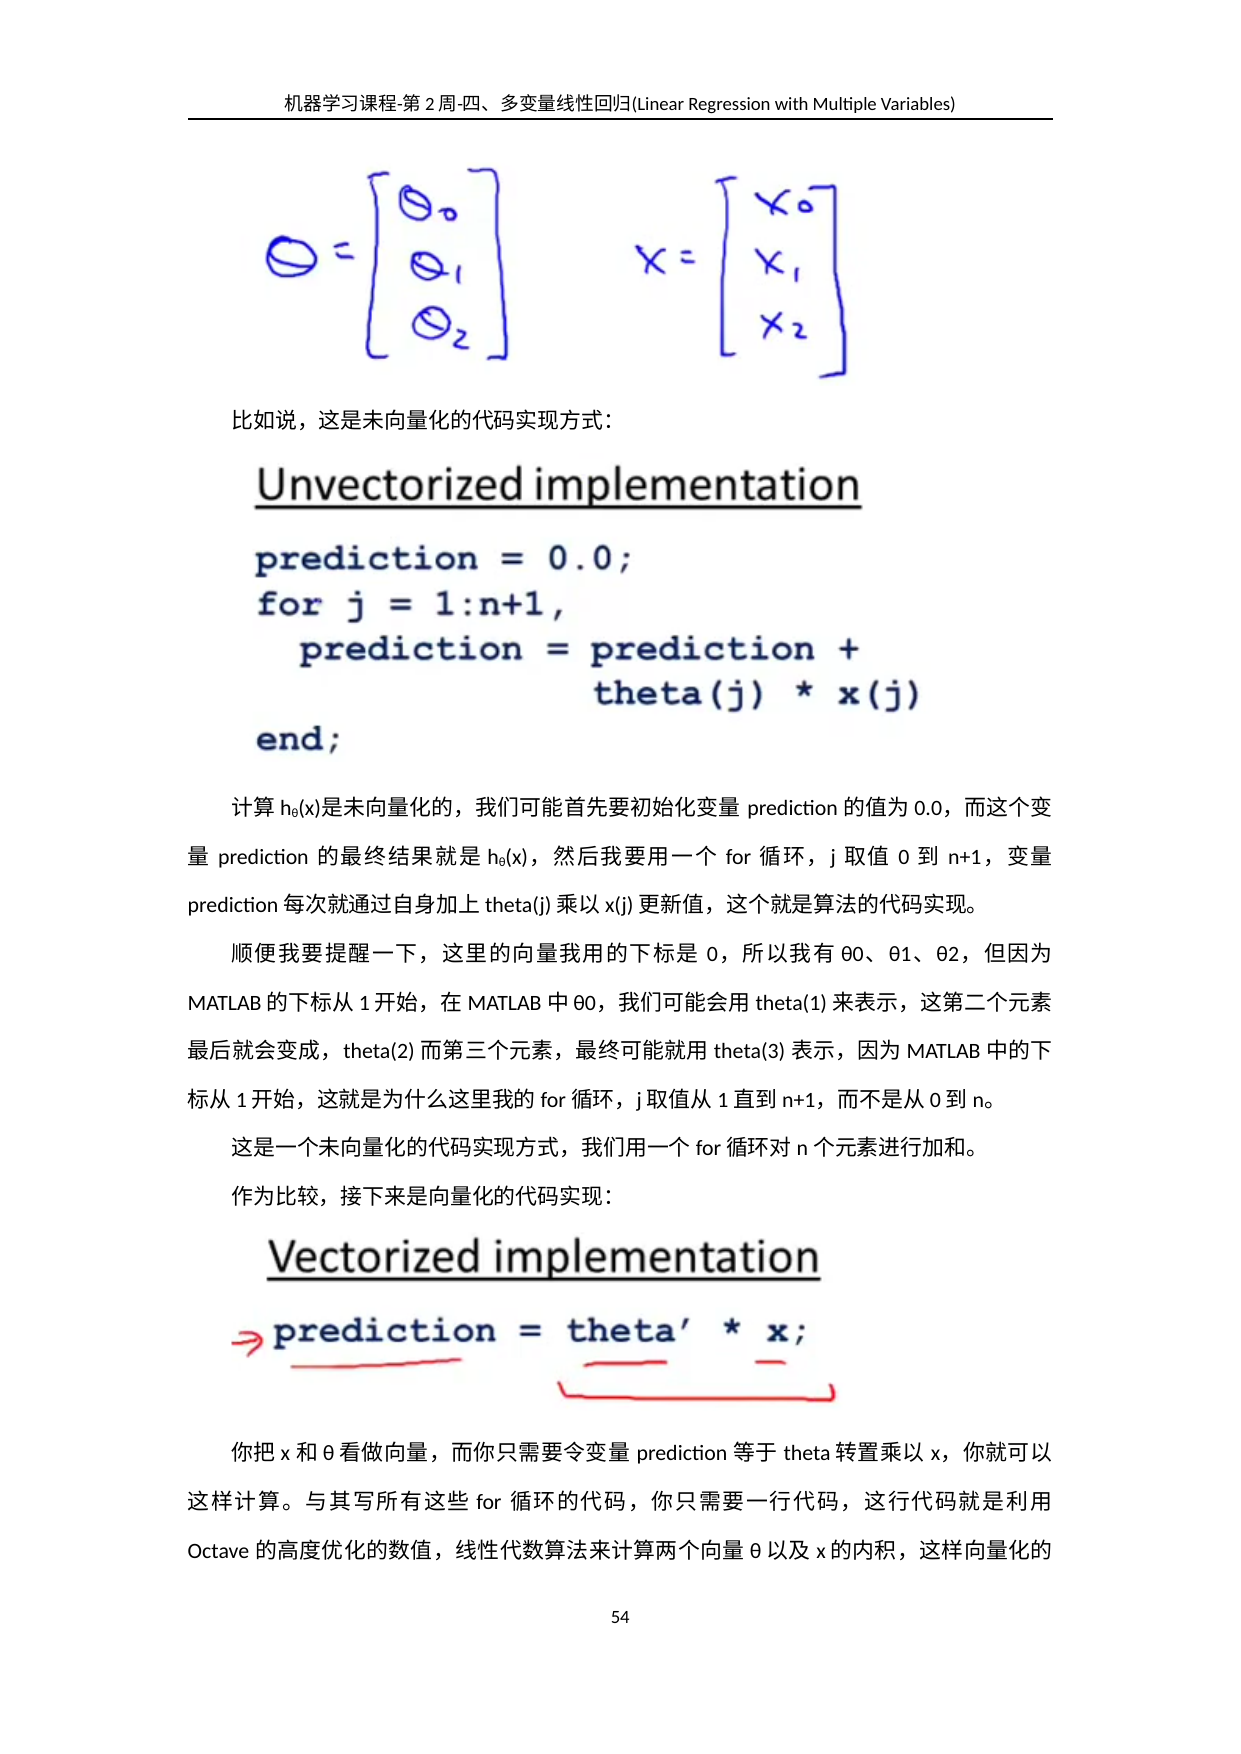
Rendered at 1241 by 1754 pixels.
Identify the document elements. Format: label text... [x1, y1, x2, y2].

picture [231, 451, 935, 762]
text 作为比较，接下来是向量化的代码实现： [187, 1178, 1053, 1211]
text 顺便我要提醒一下，这里的向量我用的下标是 0，所以我有θ0、θ1、θ2，但因为 MATLAB的下标从1开始，在 MATLAB 中θ0，我们可能会用 theta(1) 来表示，这第二个元素最后就会变成，theta(2) 而第三个元素，最终可能就用theta(3) 表示，因为MATLAB 中的下标从1开始，这就是为什么这里我的 for 循环，j 取值从 1 直到 n+1，而不是从 0 到 n。 [187, 935, 1053, 1114]
text 计算hθ(x)是未向量化的，我们可能首先要初始化变量 prediction 的值为0.0，而这个变量 prediction 的最终结果就是hθ(x)，然后我要用一个 for 循环，j 取值 0 到 n+1，变量prediction 每次就通过自身加上 theta(j) 乘以 x(j) 更新值，这个就是算法的代码实现。 [187, 789, 1053, 919]
picture [231, 1226, 847, 1411]
picture [231, 162, 901, 386]
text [187, 1435, 1053, 1565]
text 比如说，这是未向量化的代码实现方式： [187, 403, 1053, 435]
text 这是一个未向量化的代码实现方式，我们用一个 for 循环对 n 个元素进行加和。 [187, 1130, 1053, 1162]
